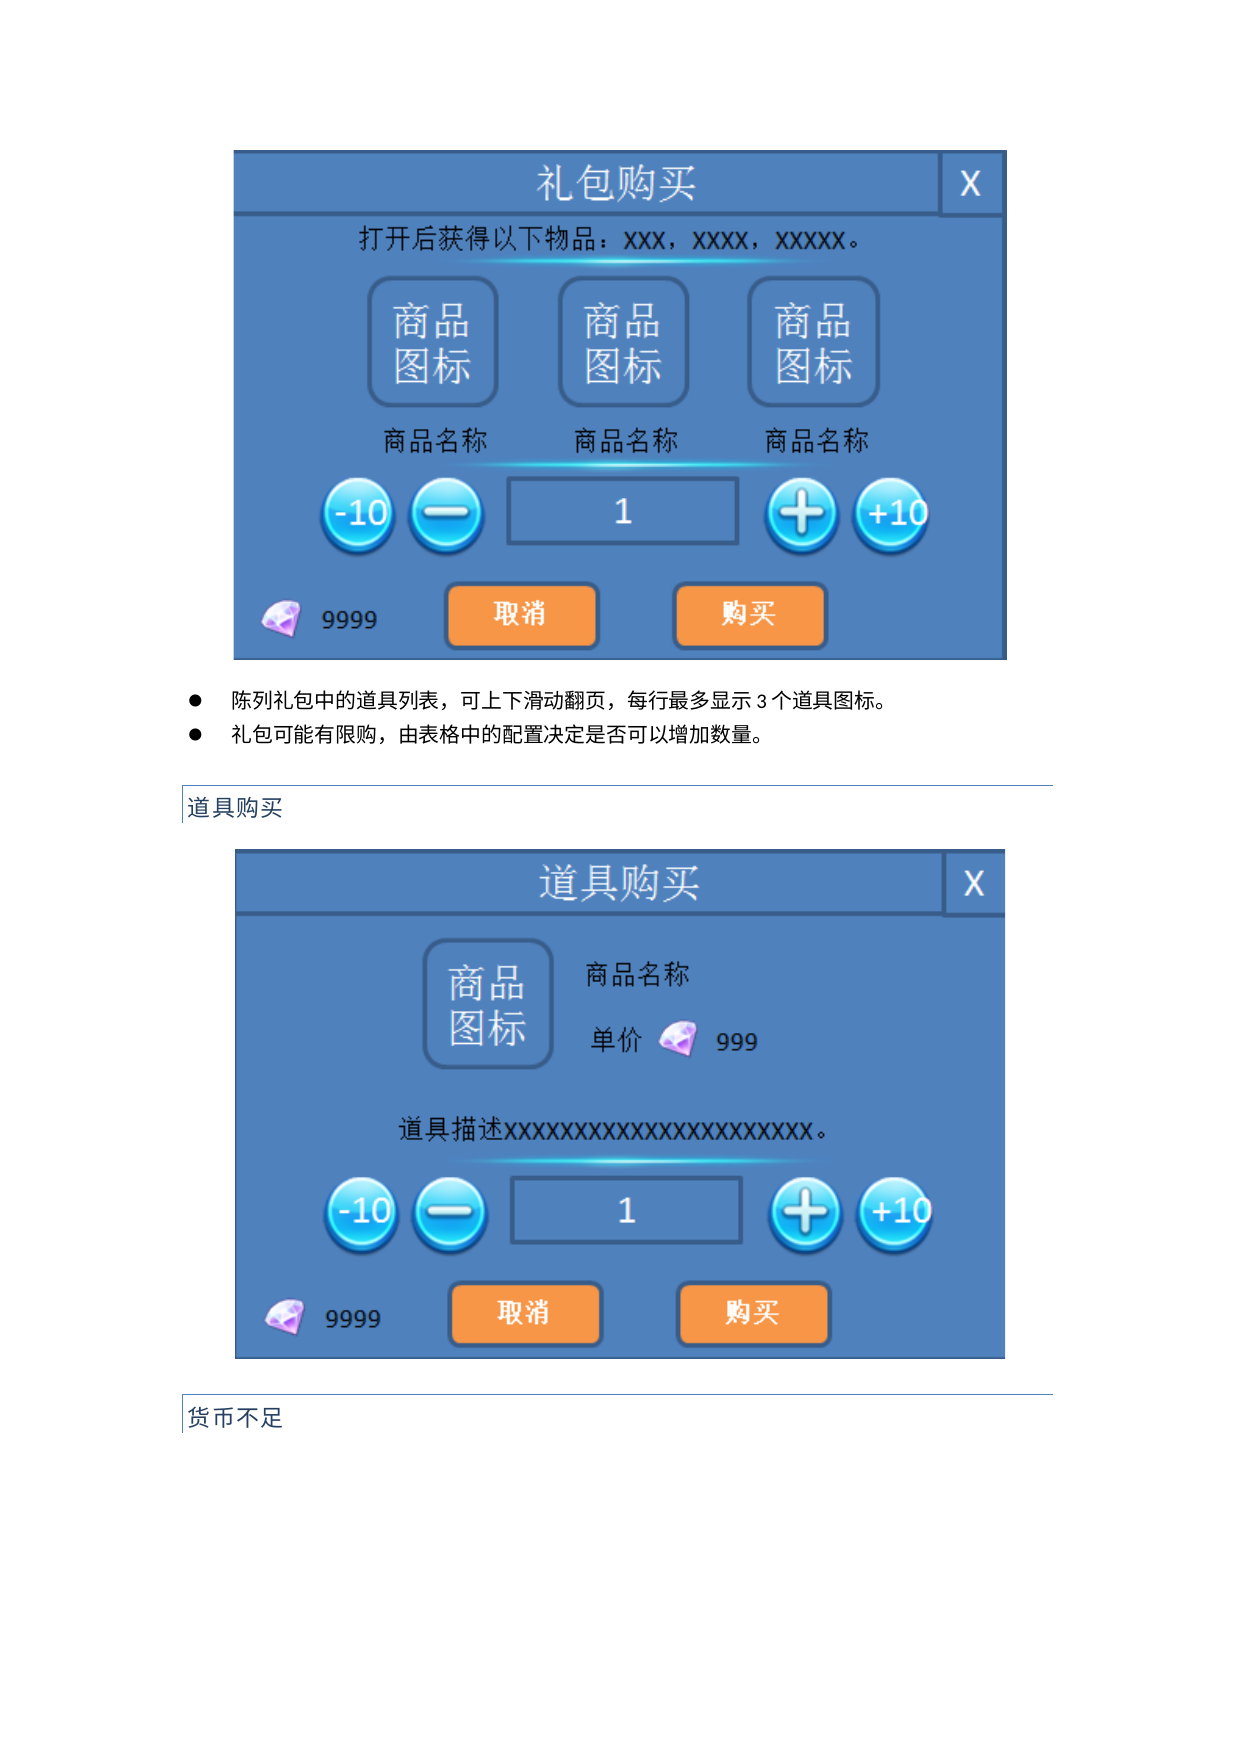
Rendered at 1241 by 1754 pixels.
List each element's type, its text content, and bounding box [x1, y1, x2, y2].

subtitle 道具购买 [183, 786, 1053, 823]
picture [233, 150, 1007, 660]
picture [235, 849, 1006, 1359]
subtitle 货币不足 [183, 1395, 1053, 1433]
list 陈列礼包中的道具列表，可上下滑动翻页，每行最多显示3个道具图标。 [187, 684, 1053, 714]
list 礼包可能有限购，由表格中的配置决定是否可以增加数量。 [187, 719, 1053, 749]
